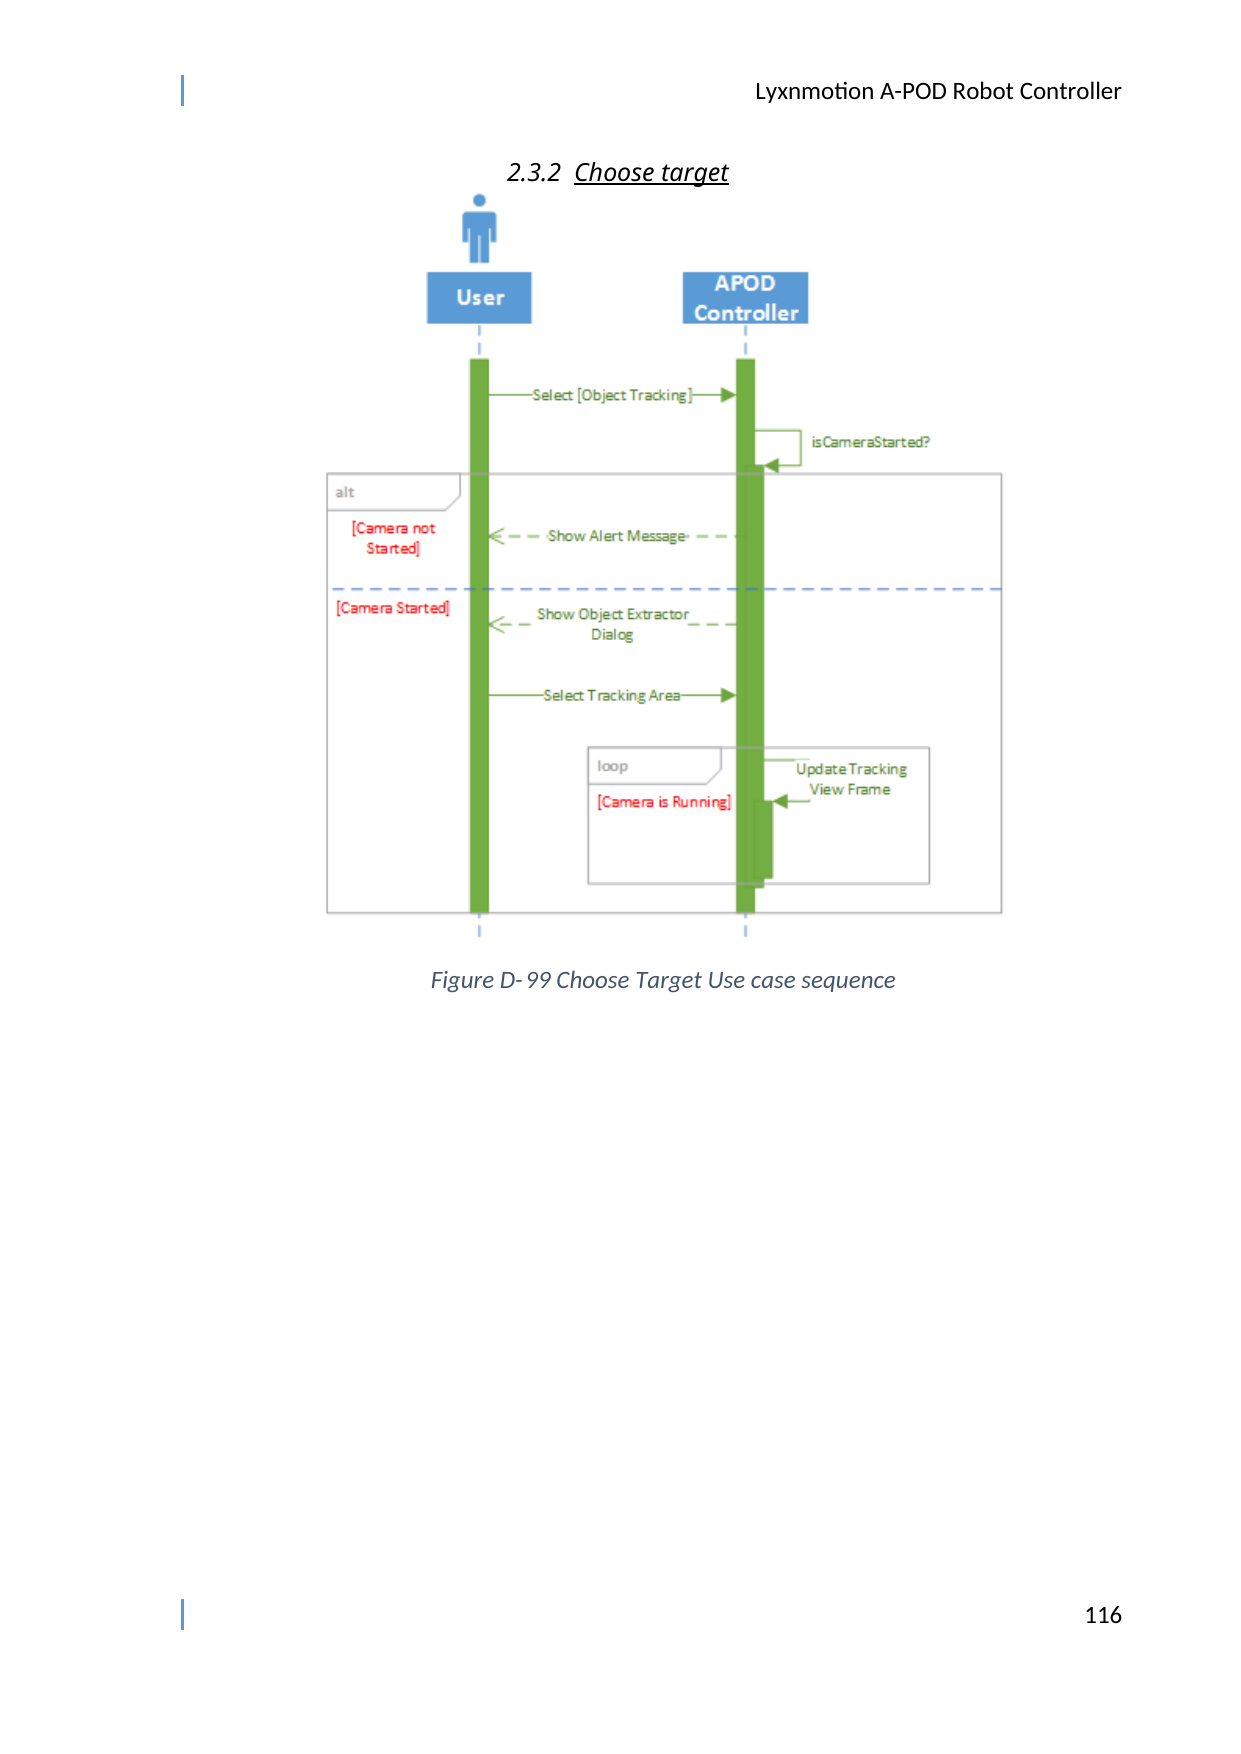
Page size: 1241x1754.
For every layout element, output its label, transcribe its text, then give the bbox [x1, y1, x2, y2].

text Figure - Choose Target Use case sequence [207, 964, 1122, 994]
picture [325, 191, 1004, 945]
subtitle Choose target [507, 155, 1122, 189]
